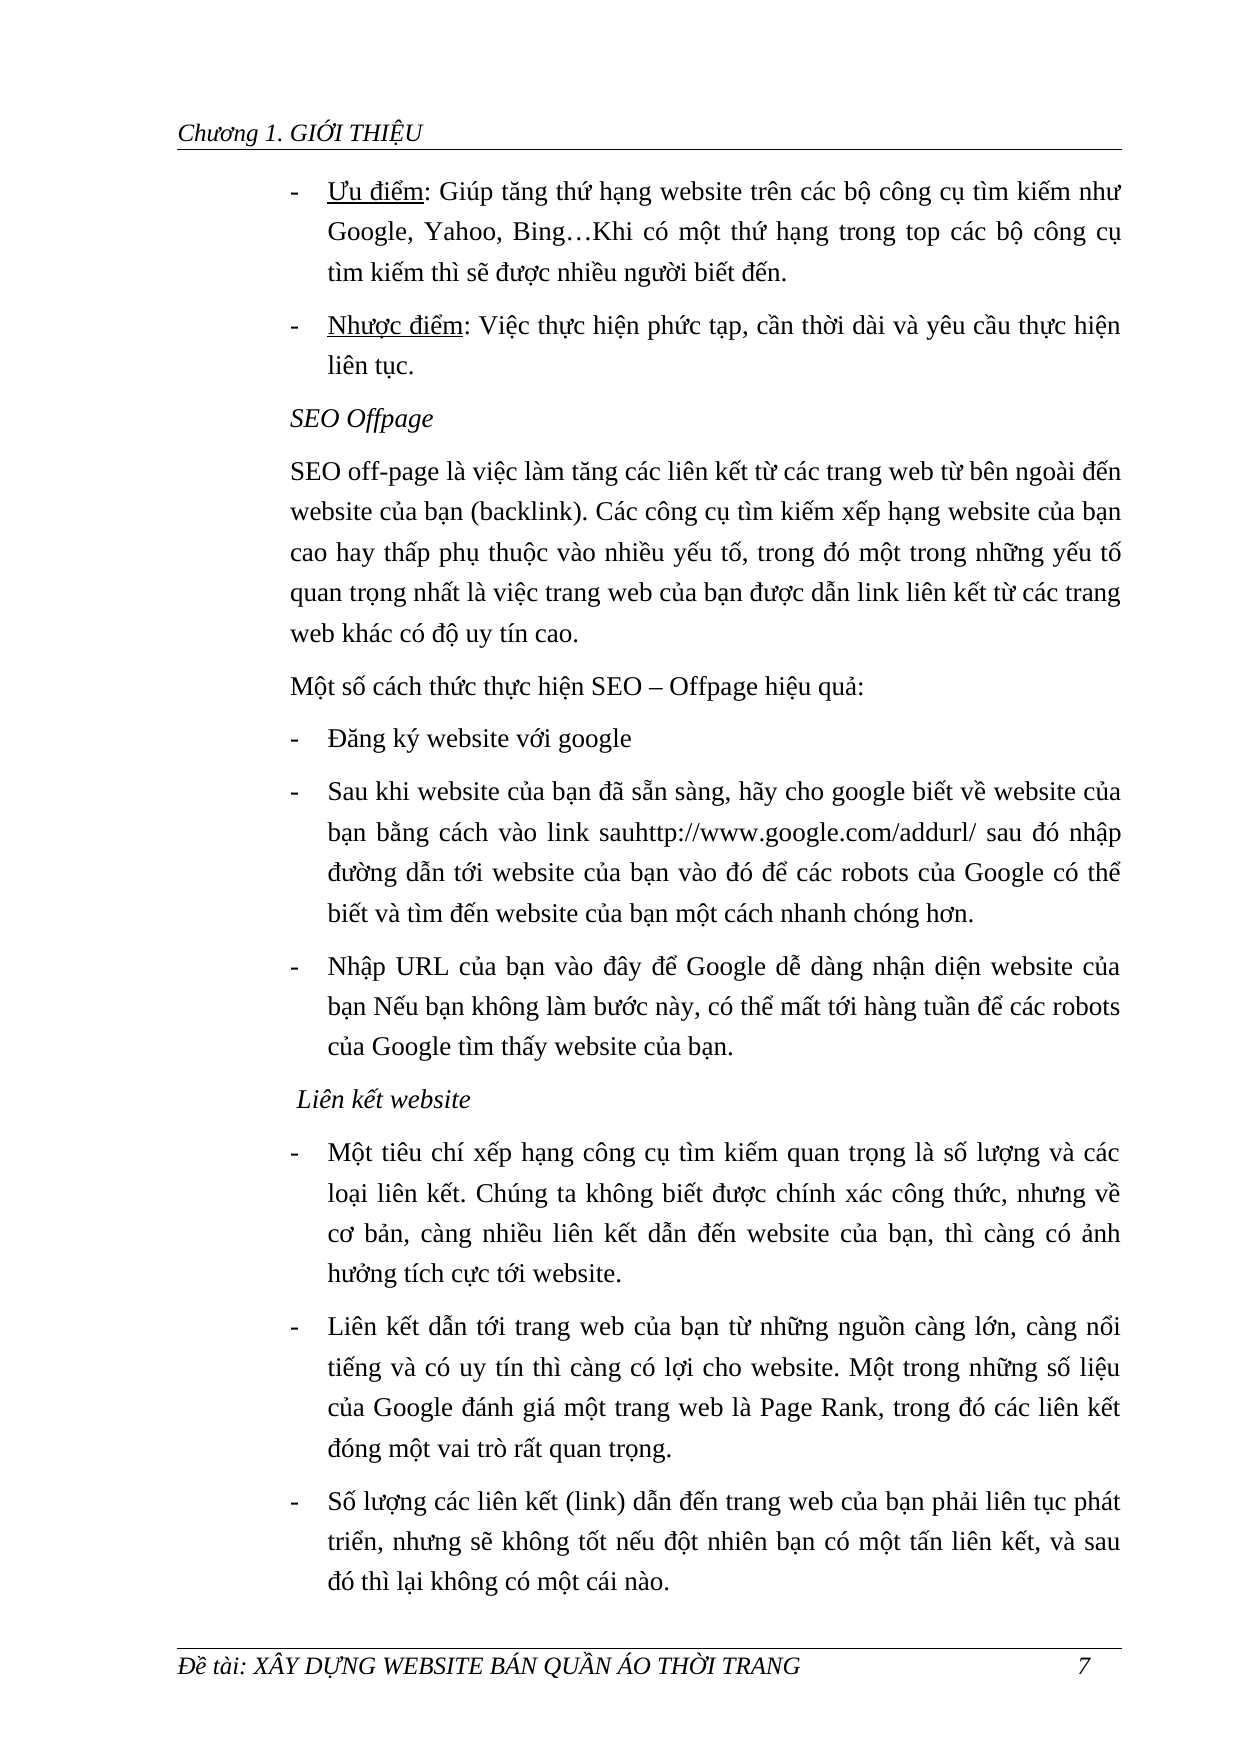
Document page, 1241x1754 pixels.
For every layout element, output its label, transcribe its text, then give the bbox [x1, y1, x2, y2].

text Một số cách thức thực hiện SEO – Offpage hiệu quả: [290, 669, 1122, 701]
list Đăng ký website với google [290, 722, 1122, 754]
list Số lượng các liên kết (link) dẫn đến trang web của bạn phải liên tục phát triển, nhưng sẽ không tốt nếu đột nhiên bạn có một tấn liên kết, và sau đó thì lại không có một cái nào. [290, 1484, 1122, 1597]
list Liên kết dẫn tới trang web của bạn từ những nguồn càng lớn, càng nổi tiếng và có uy tín thì càng có lợi cho website. Một trong những số liệu của Google đánh giá một trang web là Page Rank, trong đó các liên kết đóng một vai trò rất quan trọng. [290, 1310, 1122, 1463]
list Nhược điểm: Việc thực hiện phức tạp, cần thời dài và yêu cầu thực hiện liên tục. [290, 309, 1122, 380]
list Sau khi website của bạn đã sẵn sàng, hãy cho google biết về website của bạn bằng cách vào link sauhttp://www.google.com/addurl/ sau đó nhập đường dẫn tới website của bạn vào đó để các robots của Google có thể biết và tìm đến website của bạn một cách nhanh chóng hơn. [290, 775, 1122, 928]
list Ưu điểm: Giúp tăng thứ hạng website trên các bộ công cụ tìm kiếm như Google, Yahoo, Bing…Khi có một thứ hạng trong top các bộ công cụ tìm kiếm thì sẽ được nhiều người biết đến. [290, 175, 1122, 287]
list Nhập URL của bạn vào đây để Google dễ dàng nhận diện website của bạn Nếu bạn không làm bước này, có thể mất tới hàng tuần để các robots của Google tìm thấy website của bạn. [290, 949, 1122, 1062]
text SEO off-page là việc làm tăng các liên kết từ các trang web từ bên ngoài đến website của bạn (backlink). Các công cụ tìm kiếm xếp hạng website của bạn cao hay thấp phụ thuộc vào nhiều yếu tố, trong đó một trong những yếu tố quan trọng nhất là việc trang web của bạn được dẫn link liên kết từ các trang web khác có độ uy tín cao. [290, 455, 1122, 648]
list Một tiêu chí xếp hạng công cụ tìm kiếm quan trọng là số lượng và các loại liên kết. Chúng ta không biết được chính xác công thức, nhưng về cơ bản, càng nhiều liên kết dẫn đến website của bạn, thì càng có ảnh hưởng tích cực tới website. [290, 1136, 1122, 1289]
text Liên kết website [290, 1083, 1122, 1114]
list SEO Offpage [290, 402, 1122, 433]
